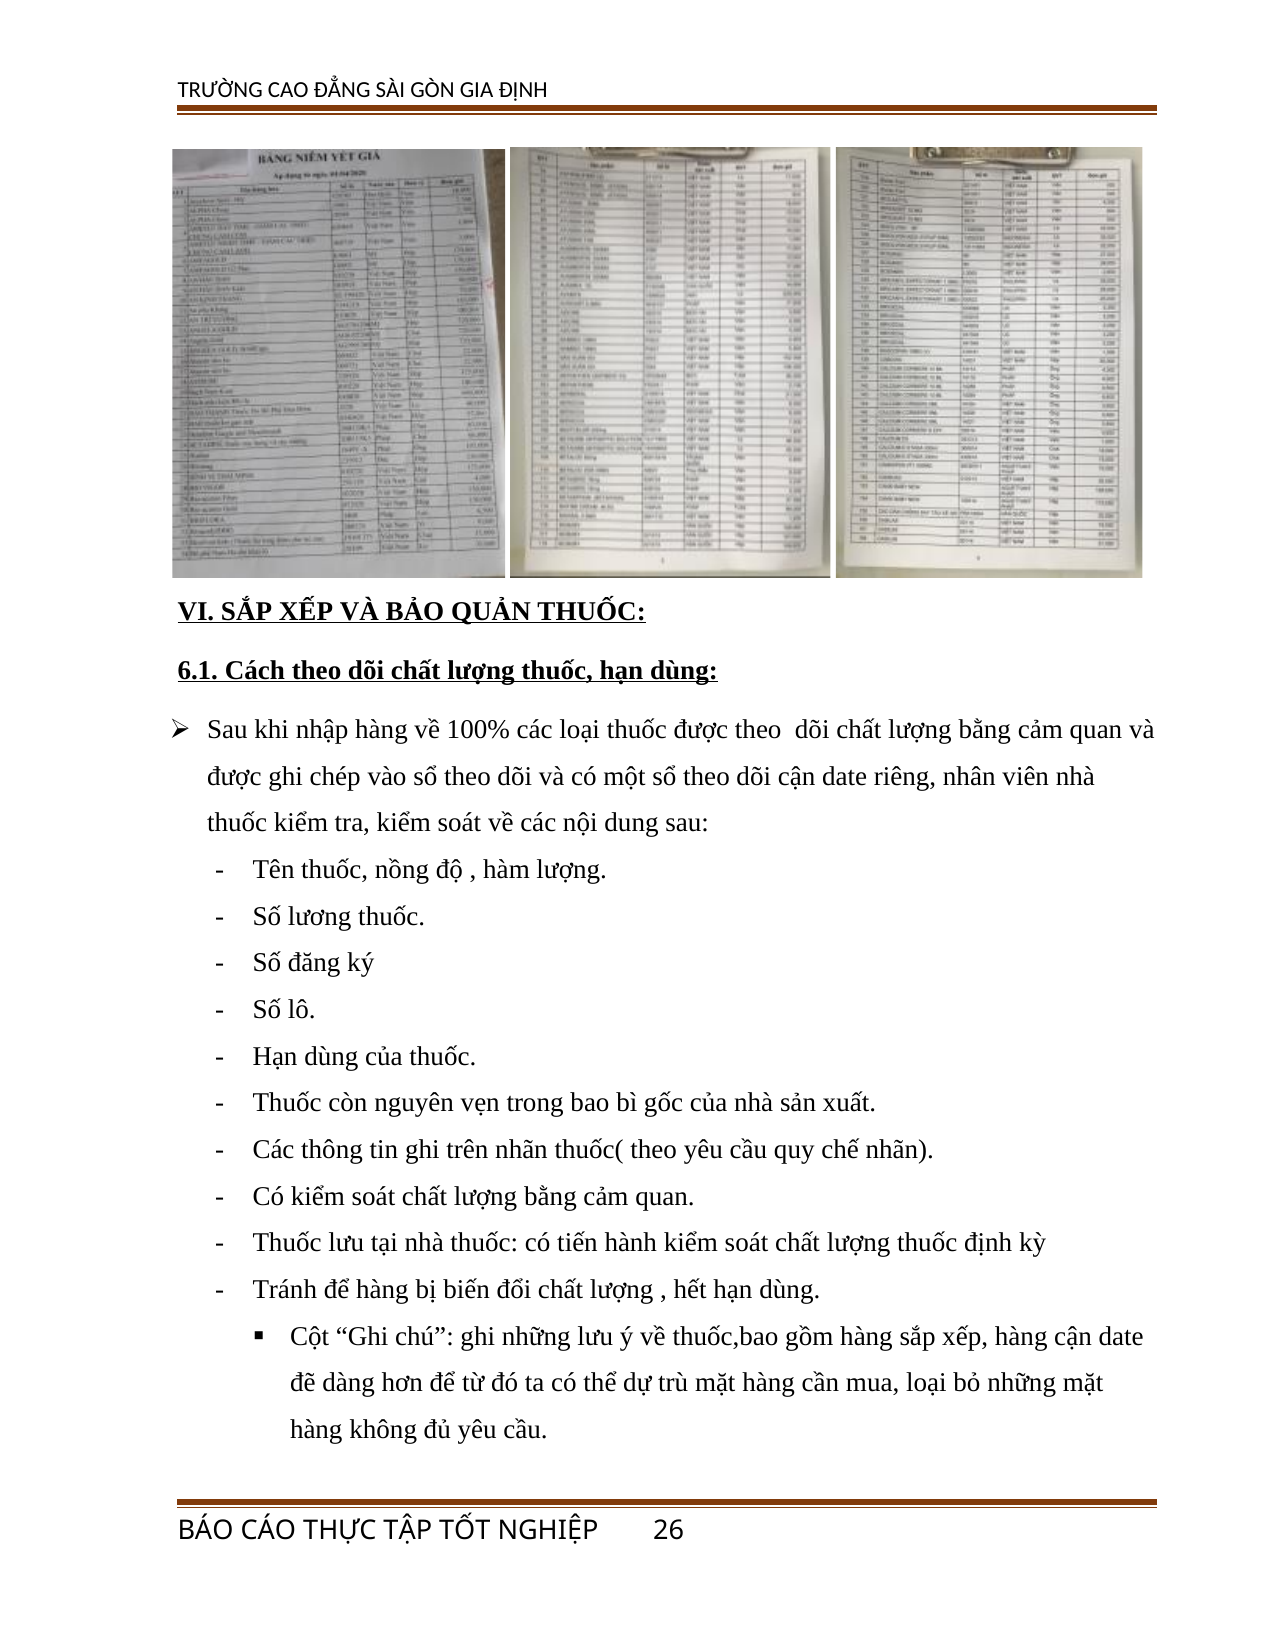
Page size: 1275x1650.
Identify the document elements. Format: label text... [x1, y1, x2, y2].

list Tên thuốc, nồng độ , hàm lượng. [215, 853, 1157, 884]
list Thuốc còn nguyên vẹn trong bao bì gốc của nhà sản xuất. [215, 1086, 1157, 1118]
list Hạn dùng của thuốc. [215, 1040, 1157, 1071]
text 6.1. Cách theo dõi chất lượng thuốc, hạn dùng: [177, 654, 1157, 685]
picture [835, 147, 1143, 578]
picture [172, 149, 505, 578]
list Thuốc lưu tại nhà thuốc: có tiến hành kiểm soát chất lượng thuốc định kỳ [215, 1226, 1157, 1258]
list Các thông tin ghi trên nhãn thuốc( theo yêu cầu quy chế nhãn). [215, 1133, 1157, 1164]
list Sau khi nhập hàng về 100% các loại thuốc được theo dõi chất lượng bằng cảm quan và được ghi chép vào sổ theo dõi và có một sổ theo dõi cận date riêng, nhân viên nhà thuốc kiểm tra, kiểm soát về các nội dung sau: [169, 713, 1157, 838]
list Cột “Ghi chú”: ghi những lưu ý về thuốc,bao gồm hàng sắp xếp, hàng cận date đẽ dàng hơn để từ đó ta có thể dự trù mặt hàng cần mua, loại bỏ những mặt hàng không đủ yêu cầu. [252, 1320, 1157, 1444]
text VI. SẮP XẾP VÀ BẢO QUẢN THUỐC: [177, 595, 1157, 626]
list Số lô. [215, 993, 1157, 1024]
list Số đăng ký [215, 946, 1157, 978]
list Có kiểm soát chất lượng bằng cảm quan. [215, 1180, 1157, 1211]
picture [510, 147, 831, 578]
list Tránh để hàng bị biến đổi chất lượng , hết hạn dùng. [215, 1273, 1157, 1304]
list Số lương thuốc. [215, 900, 1157, 931]
